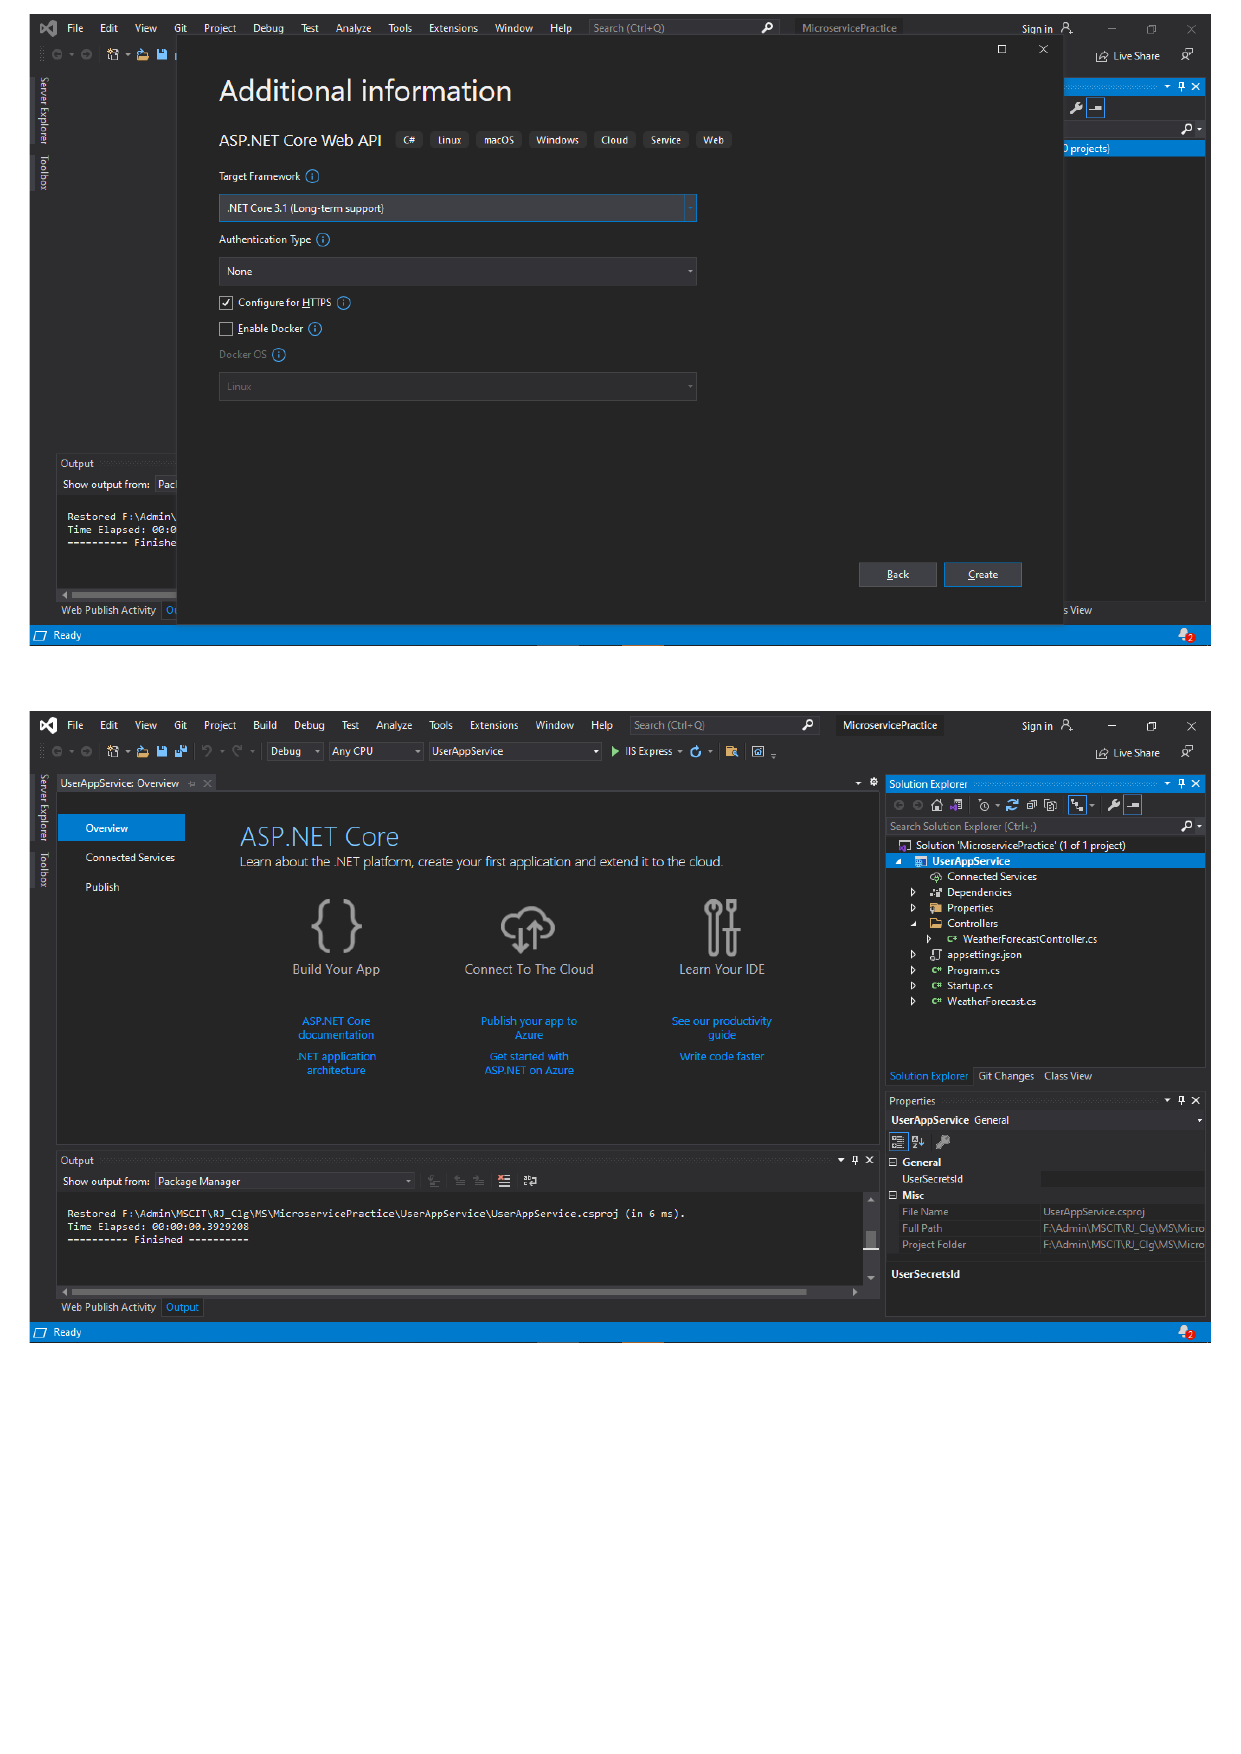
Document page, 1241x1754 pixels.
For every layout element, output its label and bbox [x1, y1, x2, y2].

picture [29, 14, 1211, 646]
picture [29, 711, 1211, 1343]
